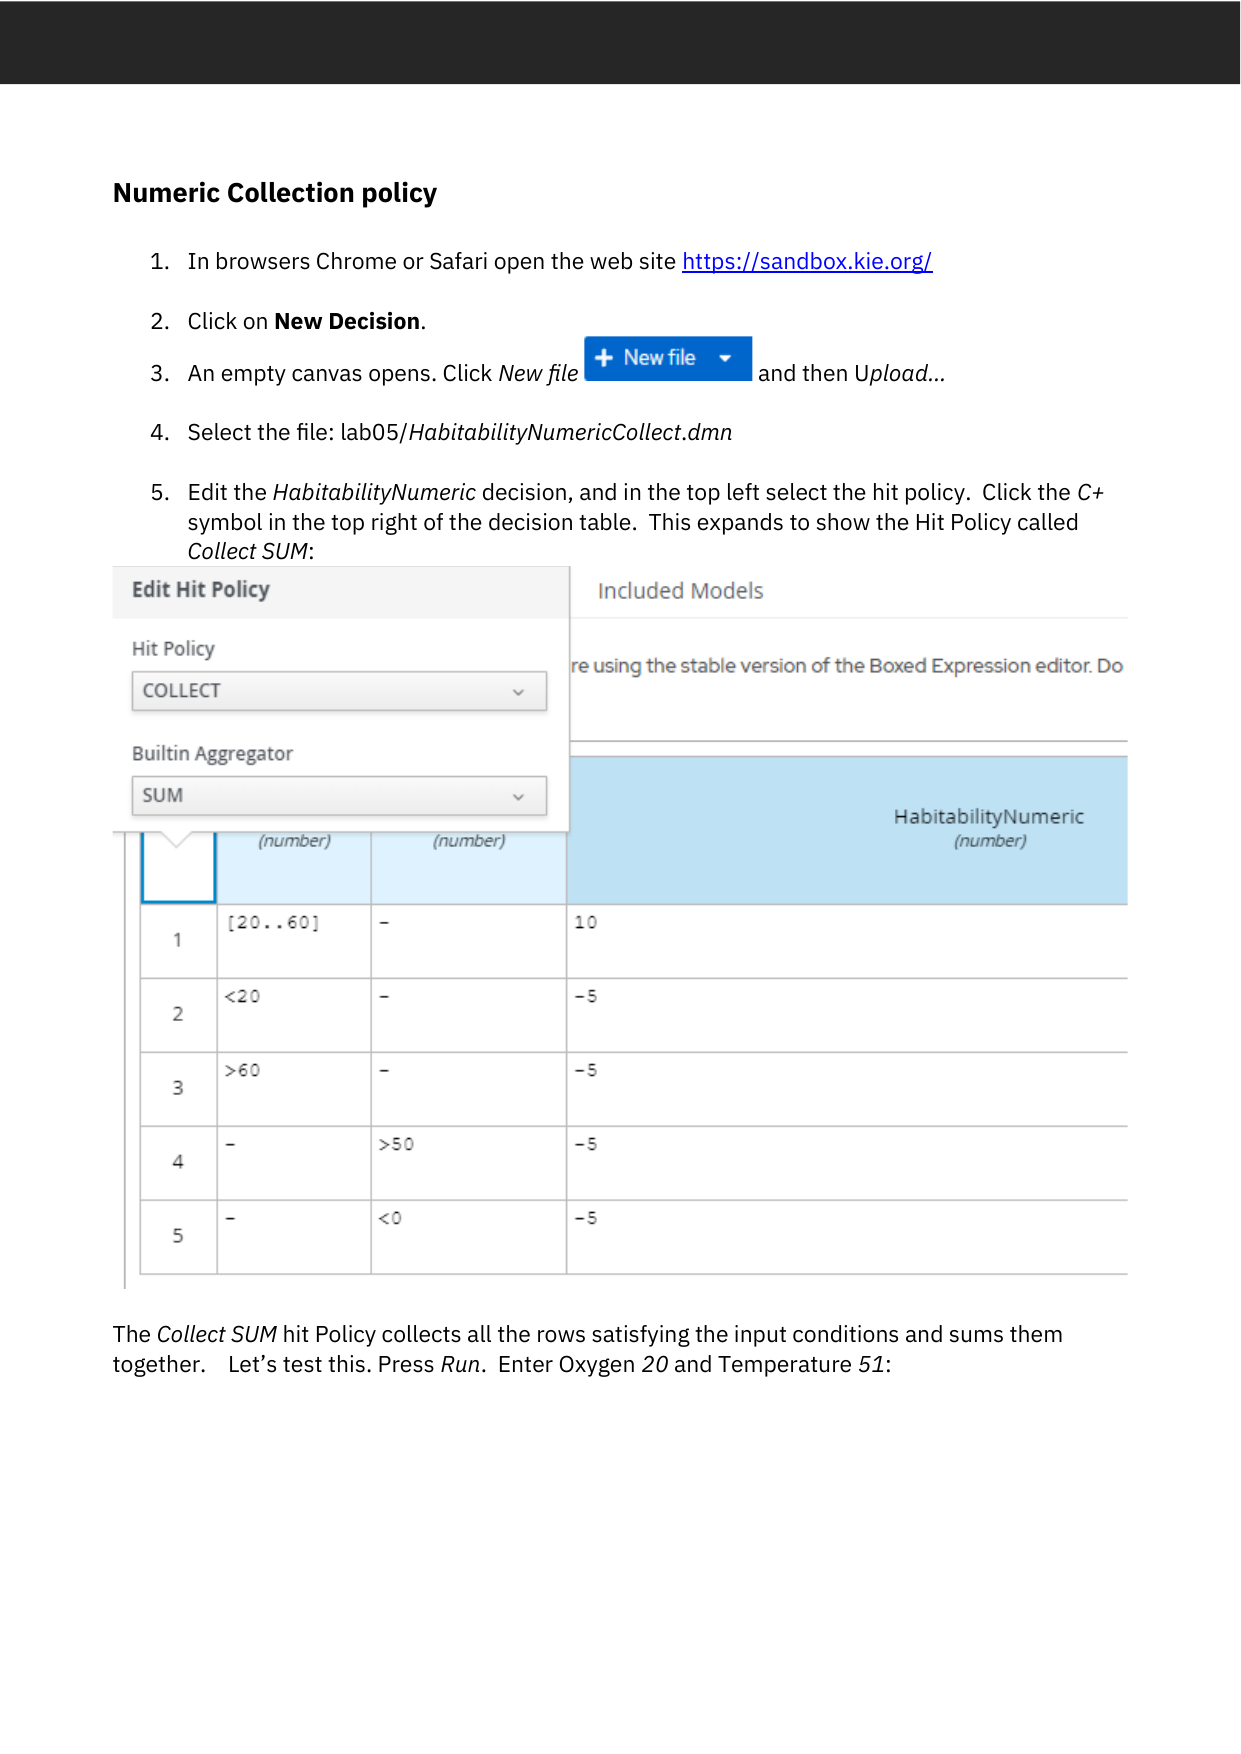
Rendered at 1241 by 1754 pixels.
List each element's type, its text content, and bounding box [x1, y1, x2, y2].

list Edit the HabitabilityNumeric decision, and in the top left select the hit policy. Click the C+ symbol in the top right of the decision table. This expands to show the Hit Policy called Collect SUM: [150, 477, 1128, 566]
picture [112, 566, 1128, 1289]
text The Collect SUM hit Policy collects all the rows satisfying the input conditions and sums them together. Let’s test this. Press Run. Enter Oxygen 20 and Temperature 51: [112, 1319, 1128, 1378]
list In browsers Chrome or Safari open the web site https://sandbox.kie.org/ [150, 246, 1128, 306]
list An empty canvas opens. Click New file and then Upload… [150, 336, 1128, 387]
subtitle Numeric Collection policy [112, 175, 1128, 210]
list Select the file: lab05/HabitabilityNumericCollect.dmn [150, 417, 1128, 447]
picture [583, 335, 753, 381]
list Click on New Decision. [150, 306, 1128, 336]
